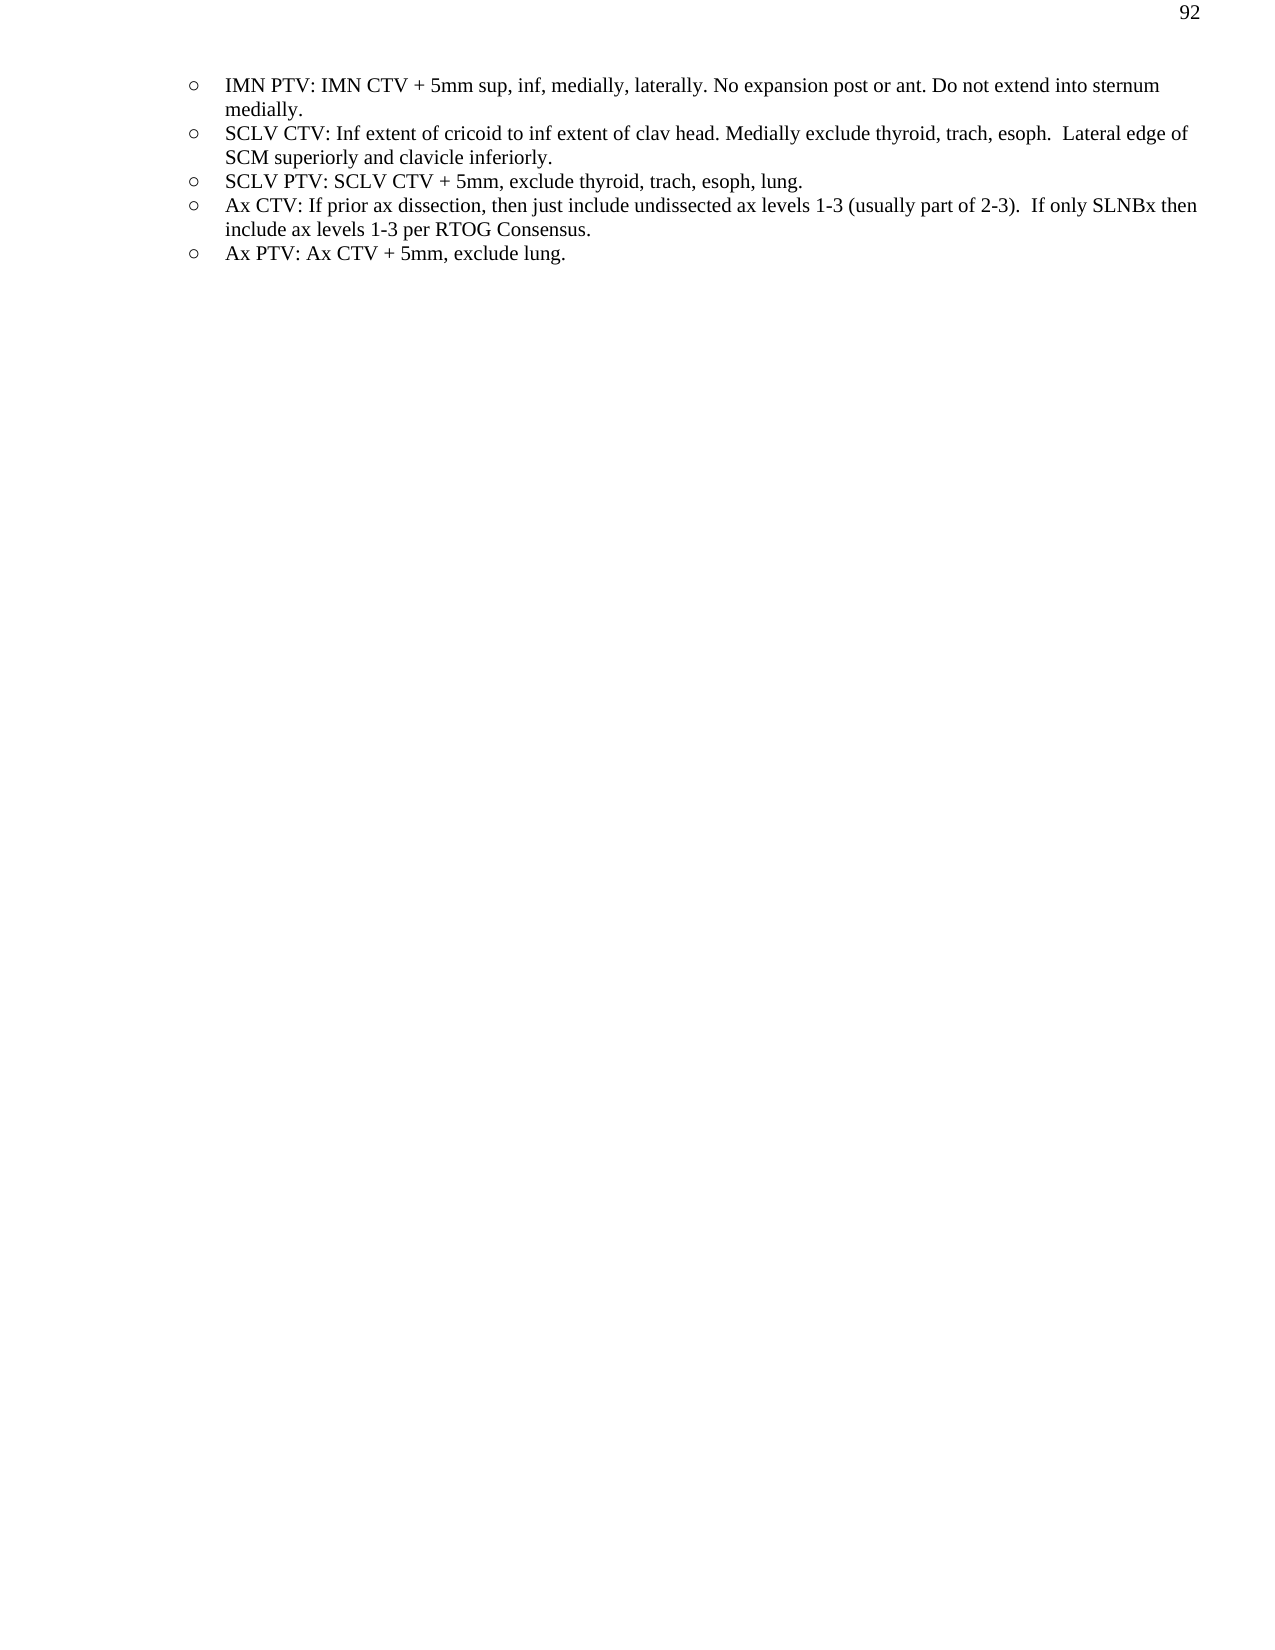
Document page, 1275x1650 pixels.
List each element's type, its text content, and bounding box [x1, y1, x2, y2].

list Ax CTV: If prior ax dissection, then just include undissected ax levels 1-3 (usually part of 2-3). If only SLNBx then include ax levels 1-3 per RTOG Consensus. [187, 193, 1200, 241]
list IMN PTV: IMN CTV + 5mm sup, inf, medially, laterally. No expansion post or ant. Do not extend into sternum medially. [187, 73, 1200, 121]
list SCLV PTV: SCLV CTV + 5mm, exclude thyroid, trach, esoph, lung. [187, 169, 1200, 193]
list SCLV CTV: Inf extent of cricoid to inf extent of clav head. Medially exclude thyroid, trach, esoph. Lateral edge of SCM superiorly and clavicle inferiorly. [187, 121, 1200, 169]
list Ax PTV: Ax CTV + 5mm, exclude lung. [187, 241, 1200, 265]
